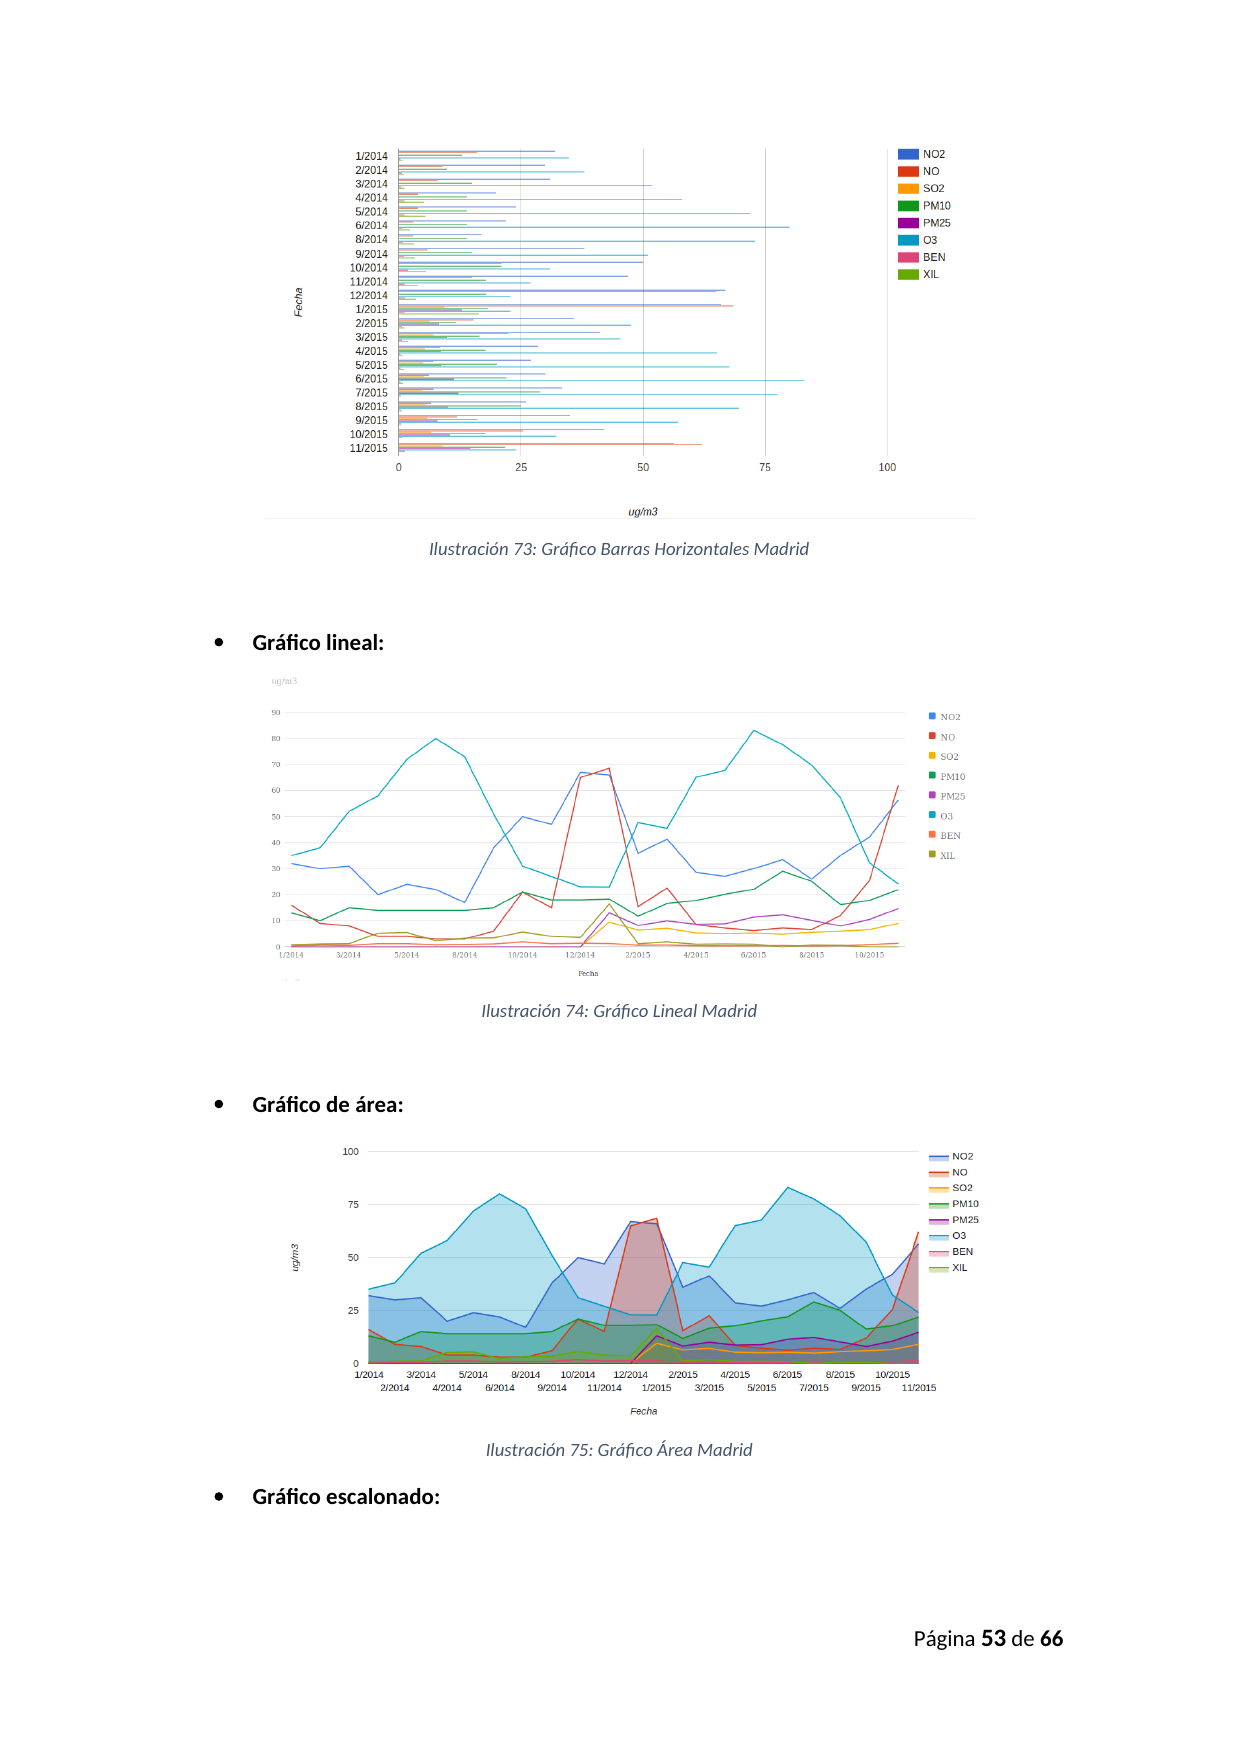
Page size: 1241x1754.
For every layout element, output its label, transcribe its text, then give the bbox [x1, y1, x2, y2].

picture [266, 674, 974, 981]
list Gráfico lineal: [215, 628, 1063, 656]
list Gráfico de área: [215, 1090, 1063, 1118]
picture [286, 1136, 992, 1420]
picture [265, 147, 975, 519]
list Gráfico escalonado: [215, 1482, 1063, 1510]
